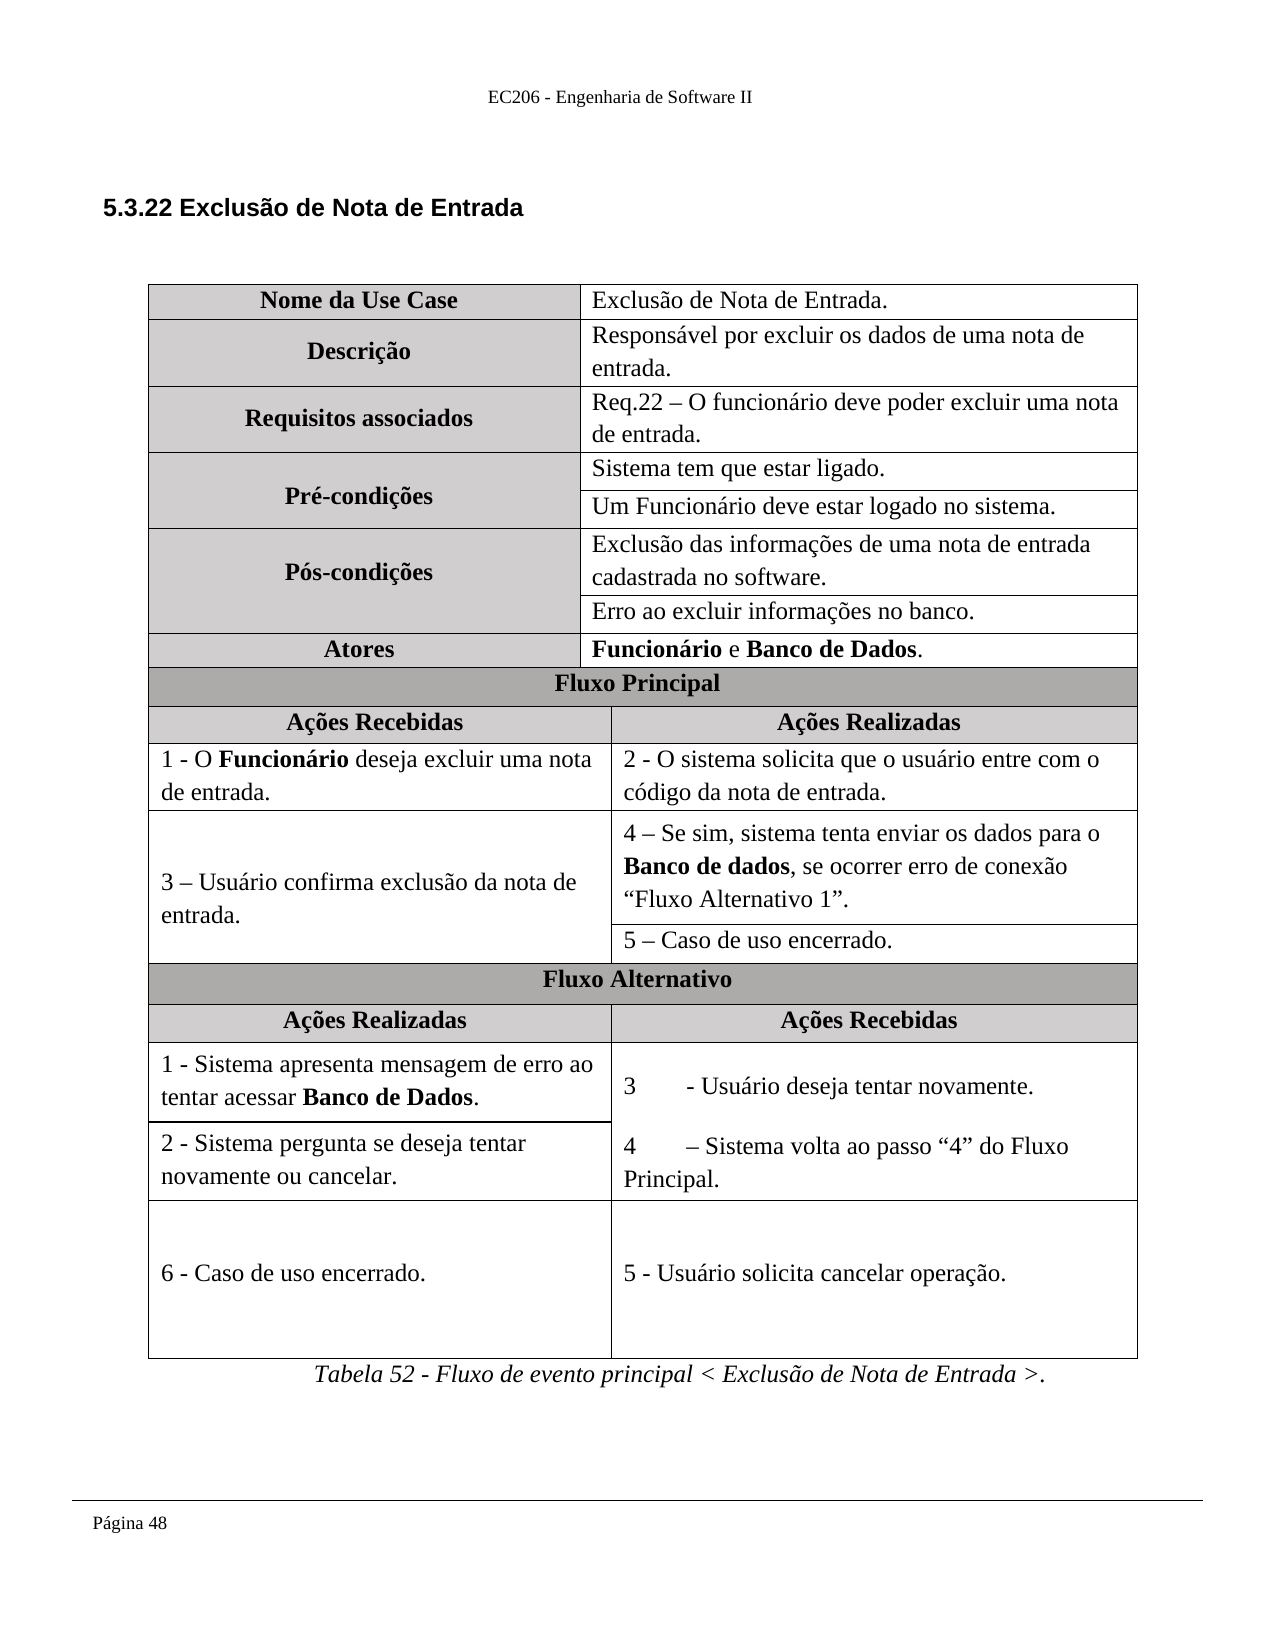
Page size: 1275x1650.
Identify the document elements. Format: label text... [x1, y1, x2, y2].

table_cell - Usuário deseja tentar novamente. – Sistema volta ao passo “4” do Fluxo Principal. [612, 1043, 1137, 1200]
table_cell 5 - Usuário solicita cancelar operação. [612, 1201, 1137, 1358]
table_cell Req.22 – O funcionário deve poder excluir uma nota de entrada. [581, 387, 1137, 452]
table_cell Funcionário e Banco de Dados. [581, 634, 1137, 667]
table_cell Atores [149, 634, 580, 667]
table_cell Ações Realizadas [149, 1005, 611, 1042]
table_cell Fluxo Alternativo [149, 964, 1137, 1004]
table_cell 1 - O Funcionário deseja excluir uma nota de entrada. [149, 744, 611, 810]
table_cell Ações Recebidas [612, 1005, 1137, 1042]
table_cell Exclusão das informações de uma nota de entrada cadastrada no software. [581, 529, 1137, 595]
subtitle 5.3.22 Exclusão de Nota de Entrada [103, 193, 1223, 222]
table_cell Requisitos associados [149, 387, 580, 452]
table_cell Responsável por excluir os dados de uma nota de entrada. [581, 320, 1137, 386]
table_cell 1 - Sistema apresenta mensagem de erro ao tentar acessar Banco de Dados. [149, 1043, 611, 1121]
table_cell 4 – Se sim, sistema tenta enviar os dados para o Banco de dados, se ocorrer erro de conexão “Fluxo Alternativo 1”. [612, 811, 1137, 924]
table_cell 2 - O sistema solicita que o usuário entre com o código da nota de entrada. [612, 744, 1137, 810]
table_cell Erro ao excluir informações no banco. [581, 596, 1137, 633]
table_cell 2 - Sistema pergunta se deseja tentar novamente ou cancelar. [149, 1123, 611, 1200]
table_cell 5 – Caso de uso encerrado. [612, 925, 1137, 963]
table_cell Pré-condições [149, 453, 580, 528]
table_cell Fluxo Principal [149, 668, 1137, 706]
table_cell Sistema tem que estar ligado. [581, 453, 1137, 490]
table_cell Ações Realizadas [612, 707, 1137, 743]
table_cell 3 – Usuário confirma exclusão da nota de entrada. [149, 811, 611, 963]
table_cell Um Funcionário deve estar logado no sistema. [581, 491, 1137, 528]
table_header Exclusão de Nota de Entrada. [581, 285, 1137, 319]
text Tabela 52 - Fluxo de evento principal < Exclusão de Nota de Entrada >. [240, 1359, 1222, 1388]
table_cell Descrição [149, 320, 580, 386]
table_cell Pós-condições [149, 529, 580, 633]
table_header Nome da Use Case [149, 285, 580, 319]
table_cell 6 - Caso de uso encerrado. [149, 1201, 611, 1358]
table_cell Ações Recebidas [149, 707, 611, 743]
